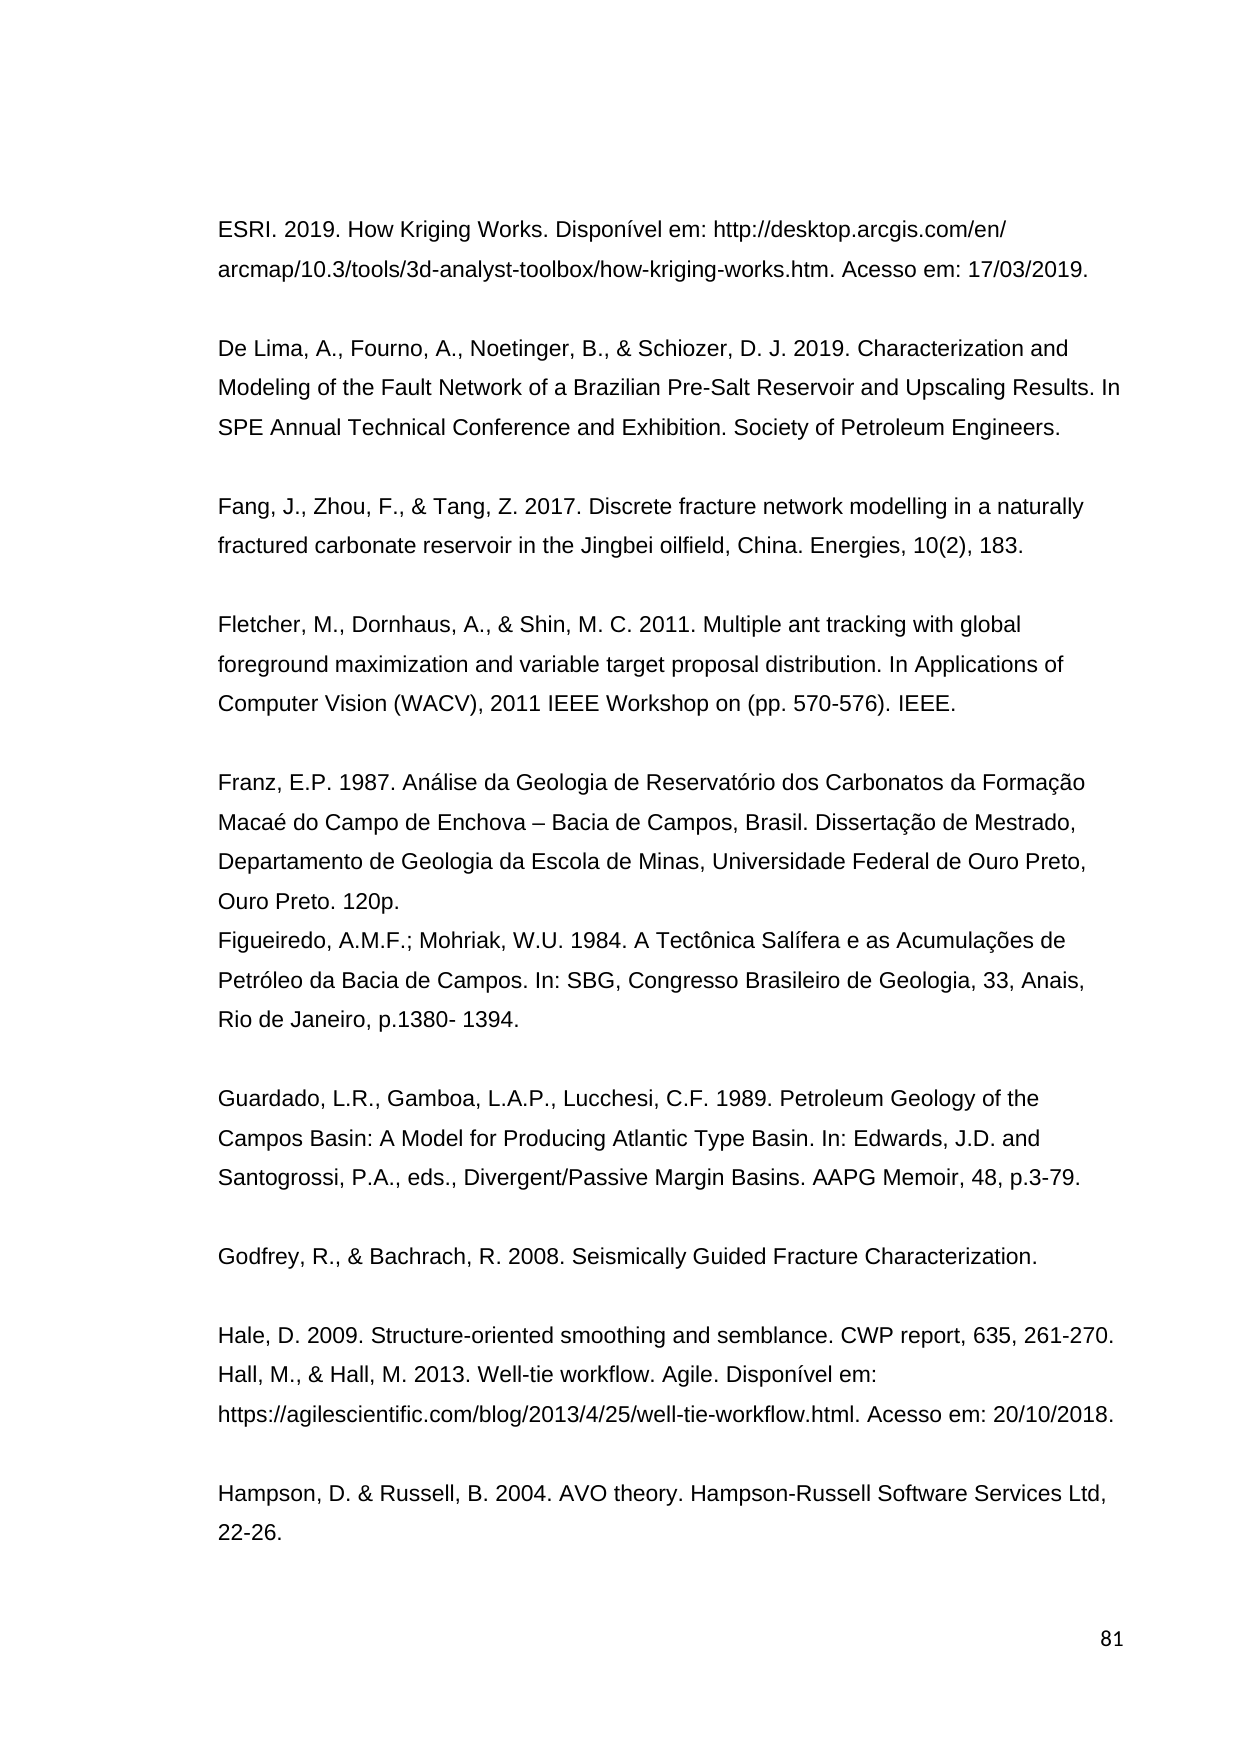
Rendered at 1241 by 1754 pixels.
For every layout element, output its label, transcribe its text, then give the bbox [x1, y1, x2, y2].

list Fletcher, M., Dornhaus, A., & Shin, M. C. 2011. Multiple ant tracking with global foreground maximization and variable target proposal distribution. In Applications of Computer Vision (WACV), 2011 IEEE Workshop on (pp. 570-576). IEEE. [218, 611, 1123, 717]
list ESRI. 2019. How Kriging Works. Disponível em: http://desktop.arcgis.com/en/ [218, 216, 1123, 243]
list Fang, J., Zhou, F., & Tang, Z. 2017. Discrete fracture network modelling in a naturally fractured carbonate reservoir in the Jingbei oilfield, China. Energies, 10(2), 183. [218, 493, 1123, 559]
list Hall, M., & Hall, M. 2013. Well-tie workflow. Agile. Disponível em: https://agilescientific.com/blog/2013/4/25/well-tie-workflow.html. Acesso em: 20/10/2018. [218, 1361, 1123, 1427]
list Hale, D. 2009. Structure-oriented smoothing and semblance. CWP report, 635, 261-270. [218, 1322, 1123, 1348]
list Guardado, L.R., Gamboa, L.A.P., Lucchesi, C.F. 1989. Petroleum Geology of the Campos Basin: A Model for Producing Atlantic Type Basin. In: Edwards, J.D. and Santogrossi, P.A., eds., Divergent/Passive Margin Basins. AAPG Memoir, 48, p.3-79. [218, 1085, 1123, 1190]
list Hampson, D. & Russell, B. 2004. AVO theory. Hampson-Russell Software Services Ltd, 22-26. [218, 1480, 1123, 1546]
list arcmap/10.3/tools/3d-analyst-toolbox/how-kriging-works.htm. Acesso em: 17/03/2019. [218, 256, 1123, 282]
list Figueiredo, A.M.F.; Mohriak, W.U. 1984. A Tectônica Salífera e as Acumulações de Petróleo da Bacia de Campos. In: SBG, Congresso Brasileiro de Geologia, 33, Anais, Rio de Janeiro, p.1380- 1394. [218, 927, 1123, 1032]
list De Lima, A., Fourno, A., Noetinger, B., & Schiozer, D. J. 2019. Characterization and Modeling of the Fault Network of a Brazilian Pre-Salt Reservoir and Upscaling Results. In SPE Annual Technical Conference and Exhibition. Society of Petroleum Engineers. [218, 335, 1123, 440]
list Franz, E.P. 1987. Análise da Geologia de Reservatório dos Carbonatos da Formação Macaé do Campo de Enchova – Bacia de Campos, Brasil. Dissertação de Mestrado, Departamento de Geologia da Escola de Minas, Universidade Federal de Ouro Preto, Ouro Preto. 120p. [218, 769, 1123, 914]
list Godfrey, R., & Bachrach, R. 2008. Seismically Guided Fracture Characterization. [218, 1243, 1123, 1269]
